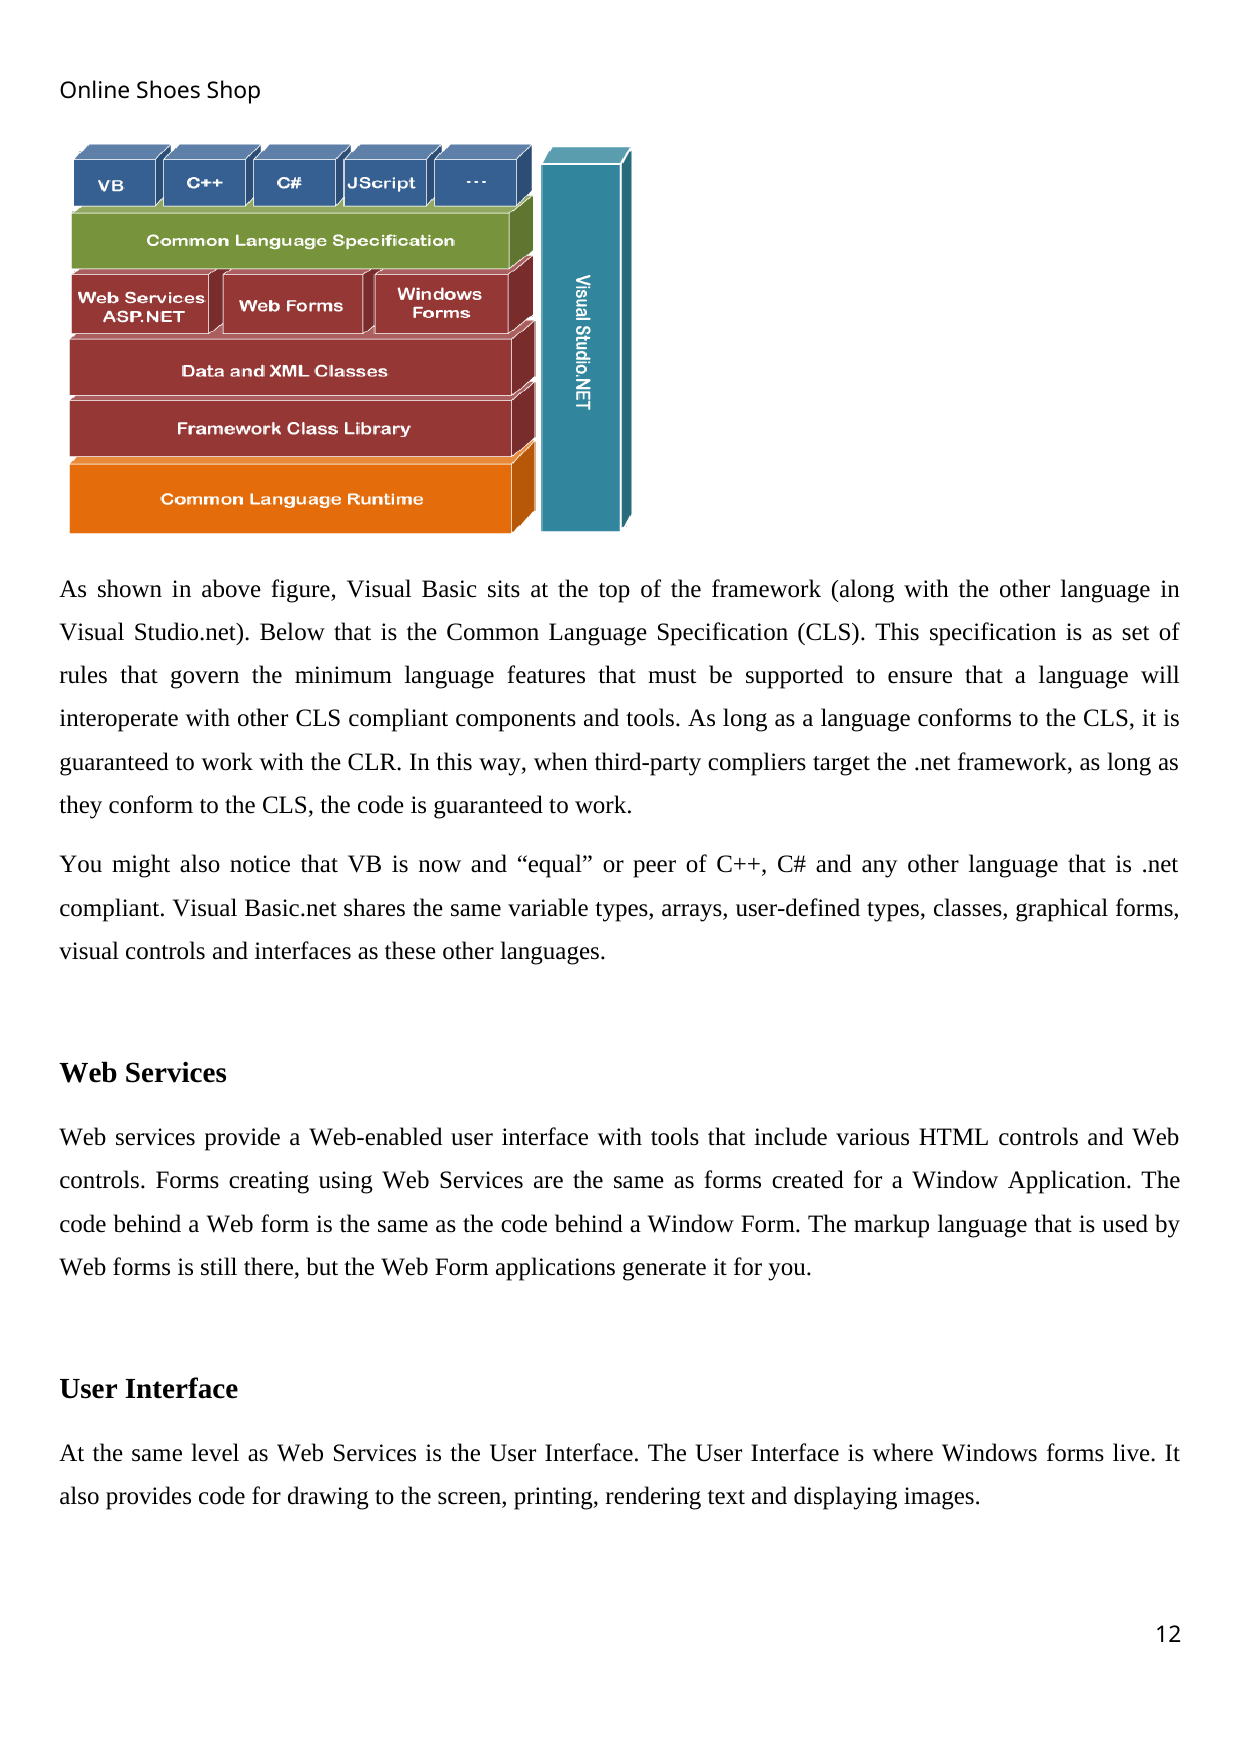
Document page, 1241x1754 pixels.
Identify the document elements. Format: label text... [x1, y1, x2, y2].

text Web services provide a Web-enabled user interface with tools that include various HTML controls and Web controls. Forms creating using Web Services are the same as forms created for a Window Application. The code behind a Web form is the same as the code behind a Window Form. The markup language that is used by Web forms is still there, but the Web Form applications generate it for you. [59, 1122, 1181, 1281]
text Web Services [59, 1055, 1181, 1089]
text At the same level as Web Services is the User Interface. The User Interface is where Windows forms live. It also provides code for drawing to the screen, printing, rendering text and displaying images. [59, 1438, 1181, 1510]
text User Interface [59, 1371, 1181, 1405]
picture [59, 136, 638, 542]
text As shown in above figure, Visual Basic sits at the top of the framework (along with the other language in Visual Studio.net). Below that is the Common Language Specification (CLS). This specification is as set of rules that govern the minimum language features that must be supported to ensure that a language will interoperate with other CLS compliant components and tools. As long as a language conforms to the CLS, it is guaranteed to work with the CLR. In this way, when third-party compliers target the .net framework, as long as they conform to the CLS, the code is guaranteed to work. [59, 574, 1181, 818]
text You might also notice that VB is now and “equal” or peer of C++, C# and any other language that is .net compliant. Visual Basic.net shares the same variable types, arrays, user-defined types, classes, graphical forms, visual controls and interfaces as these other languages. [59, 849, 1181, 964]
